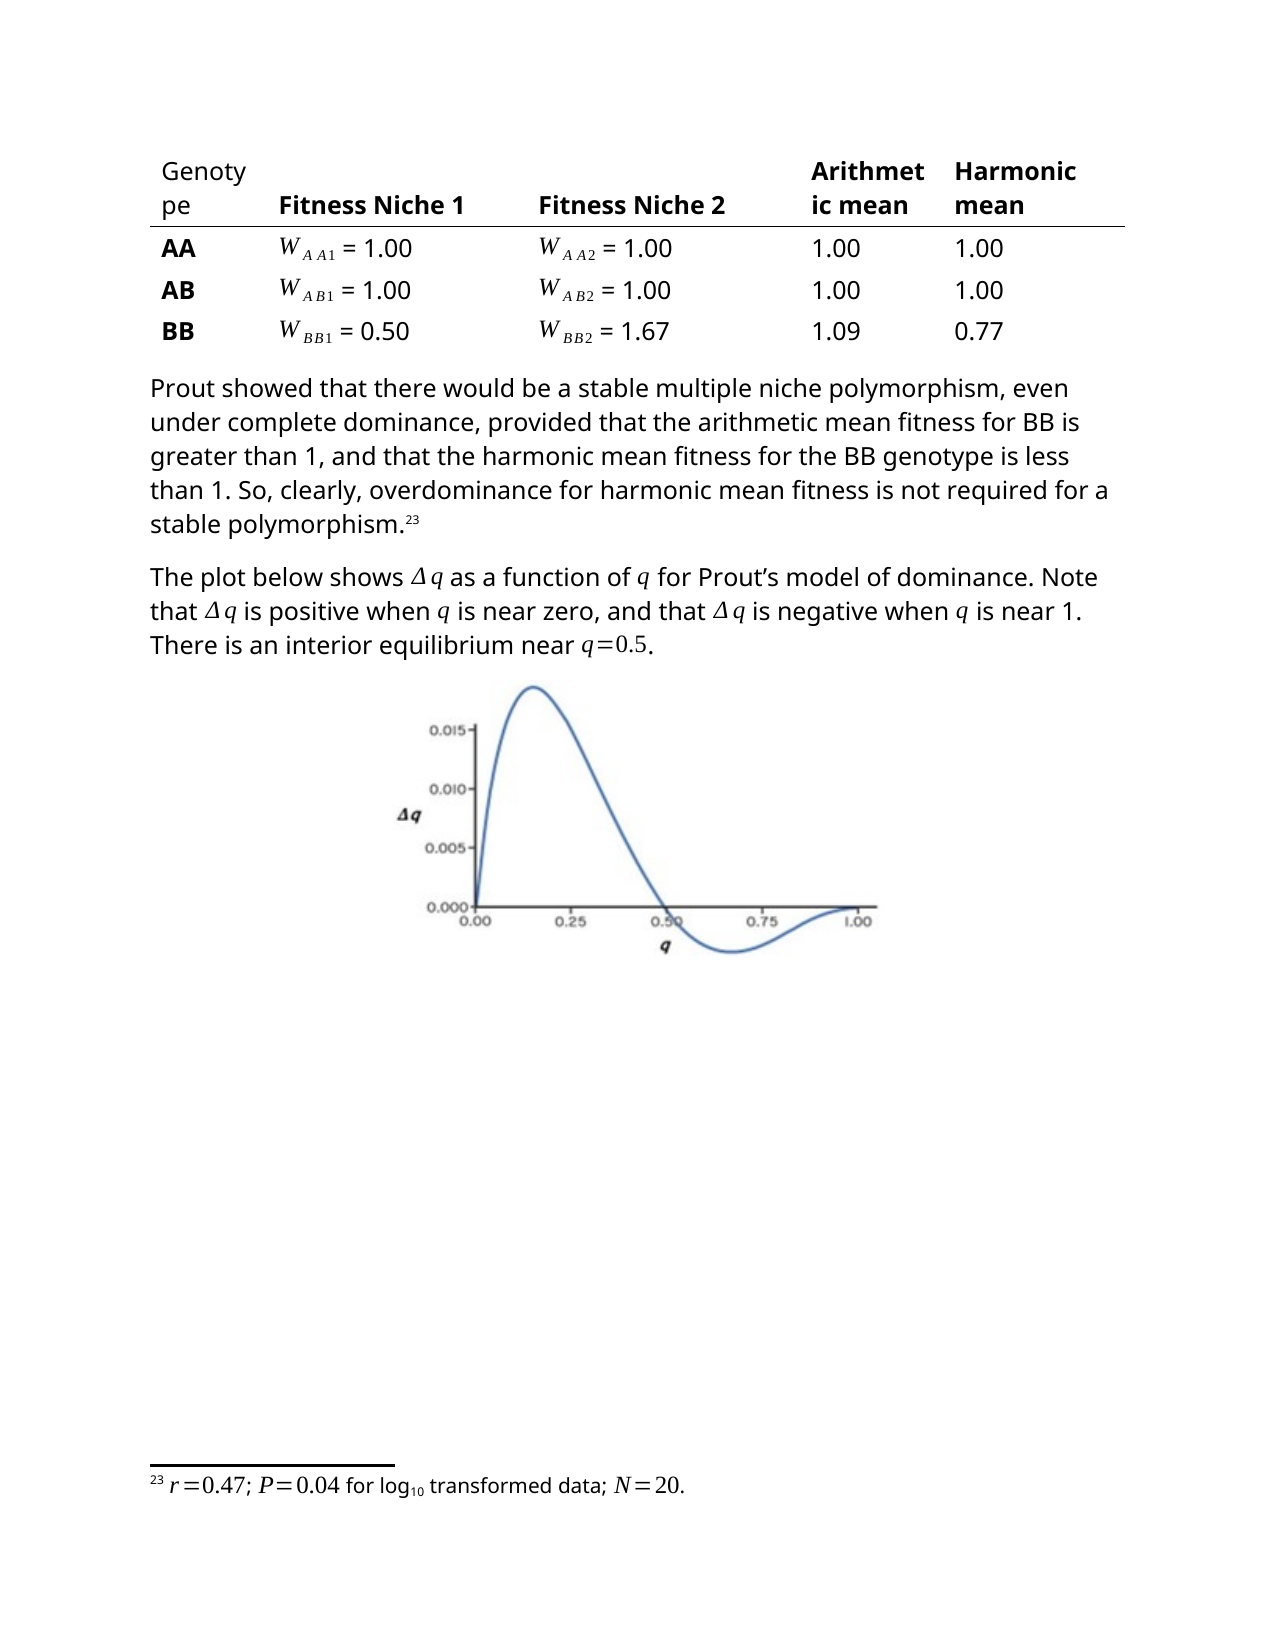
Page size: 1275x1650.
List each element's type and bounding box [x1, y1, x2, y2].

picture [392, 680, 883, 962]
